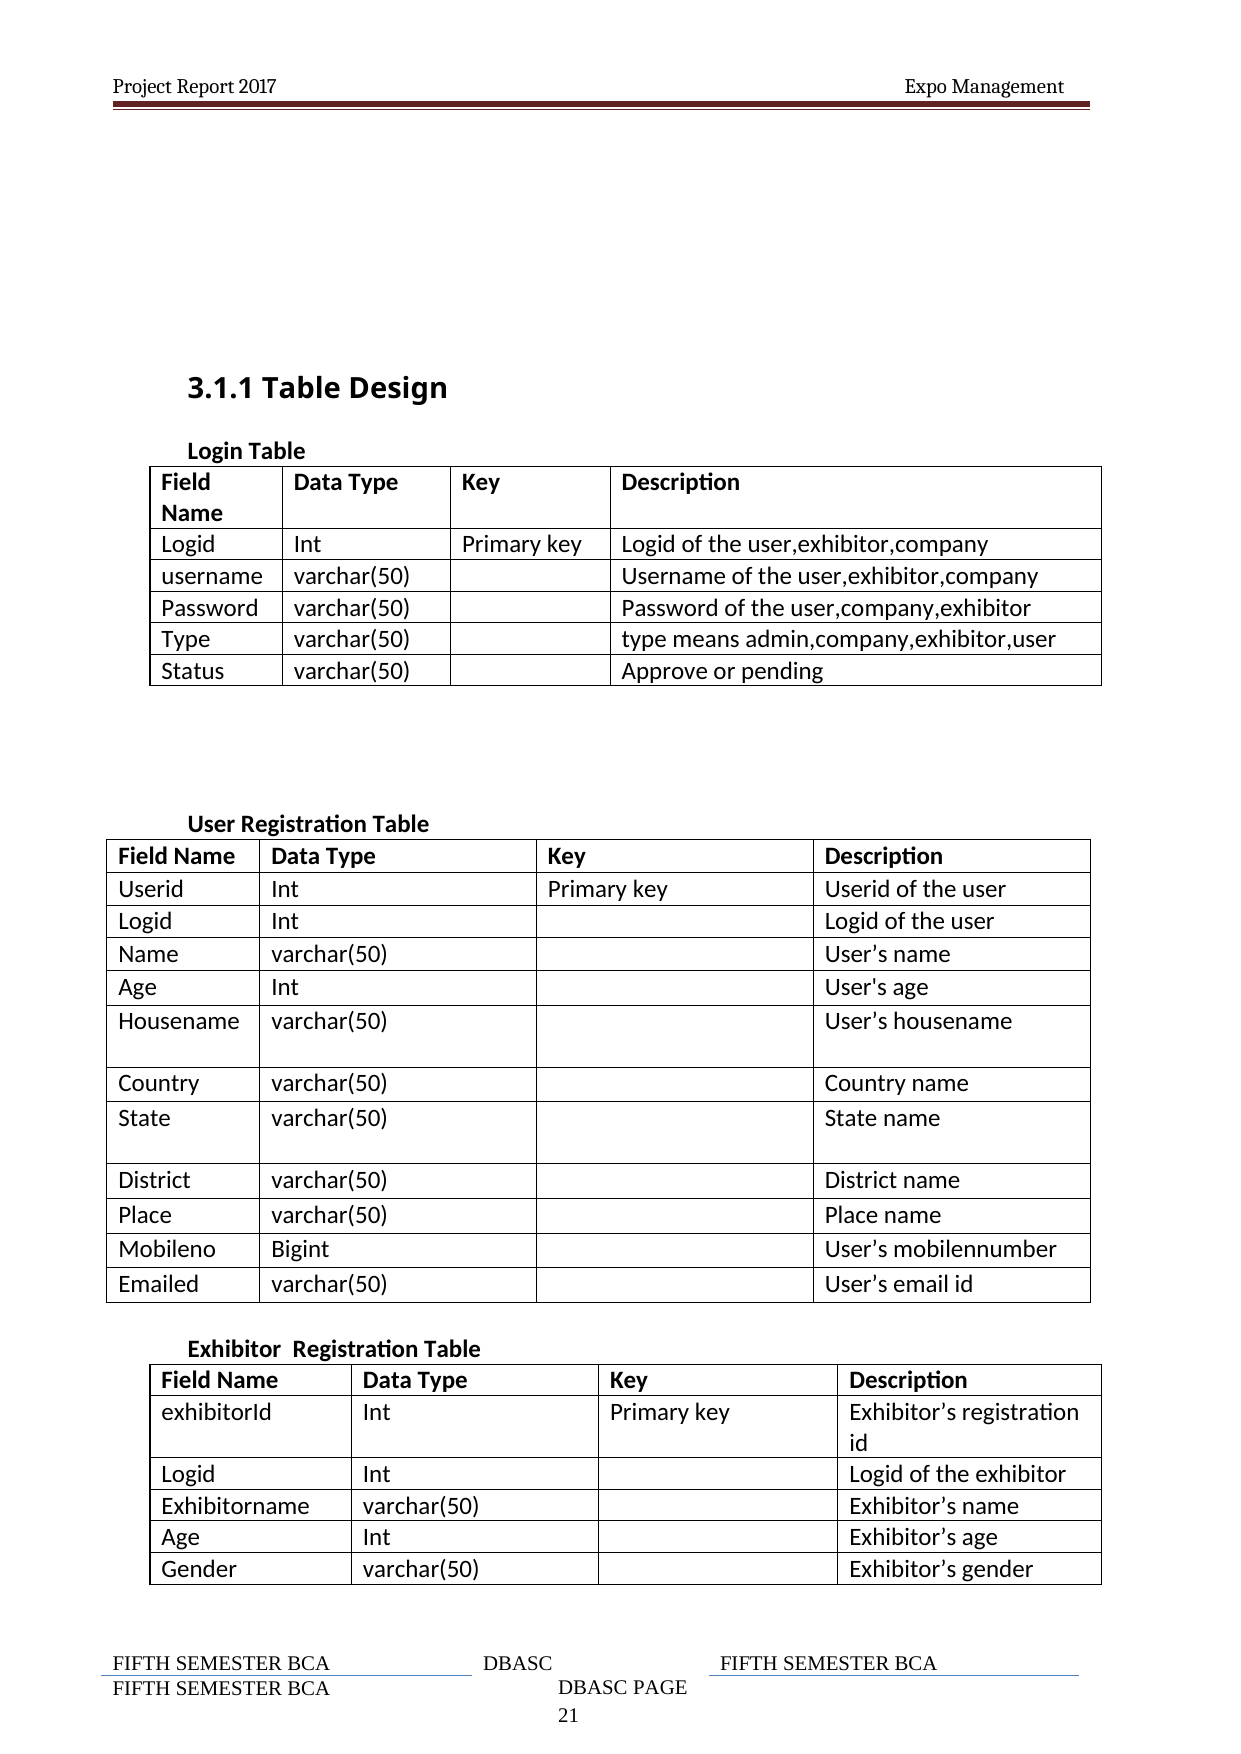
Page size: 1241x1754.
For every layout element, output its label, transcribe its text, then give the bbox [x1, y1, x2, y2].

table_cell User’s housename [814, 1006, 1090, 1067]
table_header Description [838, 1365, 1101, 1395]
table_cell [599, 1553, 837, 1583]
table_header Data Type [283, 467, 450, 528]
text User Registration Table [112, 808, 1090, 839]
table_cell Exhibitor’s name [838, 1490, 1101, 1520]
table_cell State name [814, 1102, 1090, 1163]
table_cell [537, 1199, 813, 1232]
table_header Data Type [260, 840, 536, 872]
table_cell varchar(50) [283, 592, 450, 622]
table_cell varchar(50) [260, 1268, 536, 1302]
table_cell [537, 1068, 813, 1101]
table_cell [537, 906, 813, 937]
table_cell [451, 592, 610, 622]
text Login Table [112, 435, 1090, 466]
table_cell Logid [107, 906, 259, 937]
table_cell Int [283, 529, 450, 559]
table_cell [451, 560, 610, 591]
table_cell Password of the user,company,exhibitor [611, 592, 1101, 622]
table_cell [537, 938, 813, 970]
table_cell Age [151, 1521, 351, 1552]
table_cell varchar(50) [260, 1006, 536, 1067]
table_cell Name [107, 938, 259, 970]
table_cell Exhibitor’s gender [838, 1553, 1101, 1583]
table_cell Country name [814, 1068, 1090, 1101]
table_header Key [451, 467, 610, 528]
table_cell [537, 1268, 813, 1302]
table_cell [537, 1234, 813, 1267]
table_cell Mobileno [107, 1234, 259, 1267]
table_cell Int [260, 971, 536, 1004]
table_cell Age [107, 971, 259, 1004]
table_cell Int [260, 873, 536, 904]
table_cell [537, 1006, 813, 1067]
table_header Key [537, 840, 813, 872]
table_cell User's age [814, 971, 1090, 1004]
table_cell Exhibitorname [151, 1490, 351, 1520]
table_cell Place [107, 1199, 259, 1232]
table_cell Gender [151, 1553, 351, 1583]
table_cell Int [352, 1458, 598, 1489]
table_cell varchar(50) [283, 560, 450, 591]
table_cell Logid of the exhibitor [838, 1458, 1101, 1489]
table_cell varchar(50) [352, 1490, 598, 1520]
table_cell [537, 1164, 813, 1198]
table_header Field Name [107, 840, 259, 872]
table_cell username [151, 560, 282, 591]
table_cell Primary key [599, 1396, 837, 1457]
table_cell Status [151, 655, 282, 685]
table_cell varchar(50) [260, 1199, 536, 1232]
table_cell Primary key [451, 529, 610, 559]
table_cell Logid of the user [814, 906, 1090, 937]
table_cell [451, 623, 610, 654]
table_cell State [107, 1102, 259, 1163]
table_cell varchar(50) [260, 1164, 536, 1198]
table_header Field Name [151, 1365, 351, 1395]
table_cell Userid [107, 873, 259, 904]
table_cell Primary key [537, 873, 813, 904]
table_cell Logid [151, 1458, 351, 1489]
table_cell Int [352, 1396, 598, 1457]
table_header Description [814, 840, 1090, 872]
table_cell Bigint [260, 1234, 536, 1267]
table_cell [451, 655, 610, 685]
table_cell varchar(50) [260, 1102, 536, 1163]
table_cell Logid [151, 529, 282, 559]
table_cell [537, 1102, 813, 1163]
table_header Key [599, 1365, 837, 1395]
table_cell Userid of the user [814, 873, 1090, 904]
table_cell [599, 1458, 837, 1489]
text 3.1.1 Table Design [112, 367, 1090, 407]
table_cell exhibitorId [151, 1396, 351, 1457]
table_header Description [611, 467, 1101, 528]
table_cell [599, 1521, 837, 1552]
table_cell varchar(50) [352, 1553, 598, 1583]
table_cell Place name [814, 1199, 1090, 1232]
table_cell varchar(50) [283, 623, 450, 654]
text Exhibitor Registration Table [112, 1333, 1090, 1364]
table_cell User’s mobilennumber [814, 1234, 1090, 1267]
table_cell Logid of the user,exhibitor,company [611, 529, 1101, 559]
table_cell Username of the user,exhibitor,company [611, 560, 1101, 591]
table_cell Exhibitor’s registration id [838, 1396, 1101, 1457]
table_cell varchar(50) [260, 1068, 536, 1101]
table_cell User’s name [814, 938, 1090, 970]
table_cell Exhibitor’s age [838, 1521, 1101, 1552]
table_cell Emailed [107, 1268, 259, 1302]
table_cell Type [151, 623, 282, 654]
table_cell varchar(50) [260, 938, 536, 970]
table_cell Approve or pending [611, 655, 1101, 685]
table_cell User’s email id [814, 1268, 1090, 1302]
table_cell [599, 1490, 837, 1520]
table_cell Int [352, 1521, 598, 1552]
table_cell Housename [107, 1006, 259, 1067]
table_cell District name [814, 1164, 1090, 1198]
table_cell District [107, 1164, 259, 1198]
table_header Field Name [151, 467, 282, 528]
table_cell type means admin,company,exhibitor,user [611, 623, 1101, 654]
table_cell Password [151, 592, 282, 622]
table_header Data Type [352, 1365, 598, 1395]
table_cell varchar(50) [283, 655, 450, 685]
table_cell [537, 971, 813, 1004]
table_cell Country [107, 1068, 259, 1101]
table_cell Int [260, 906, 536, 937]
